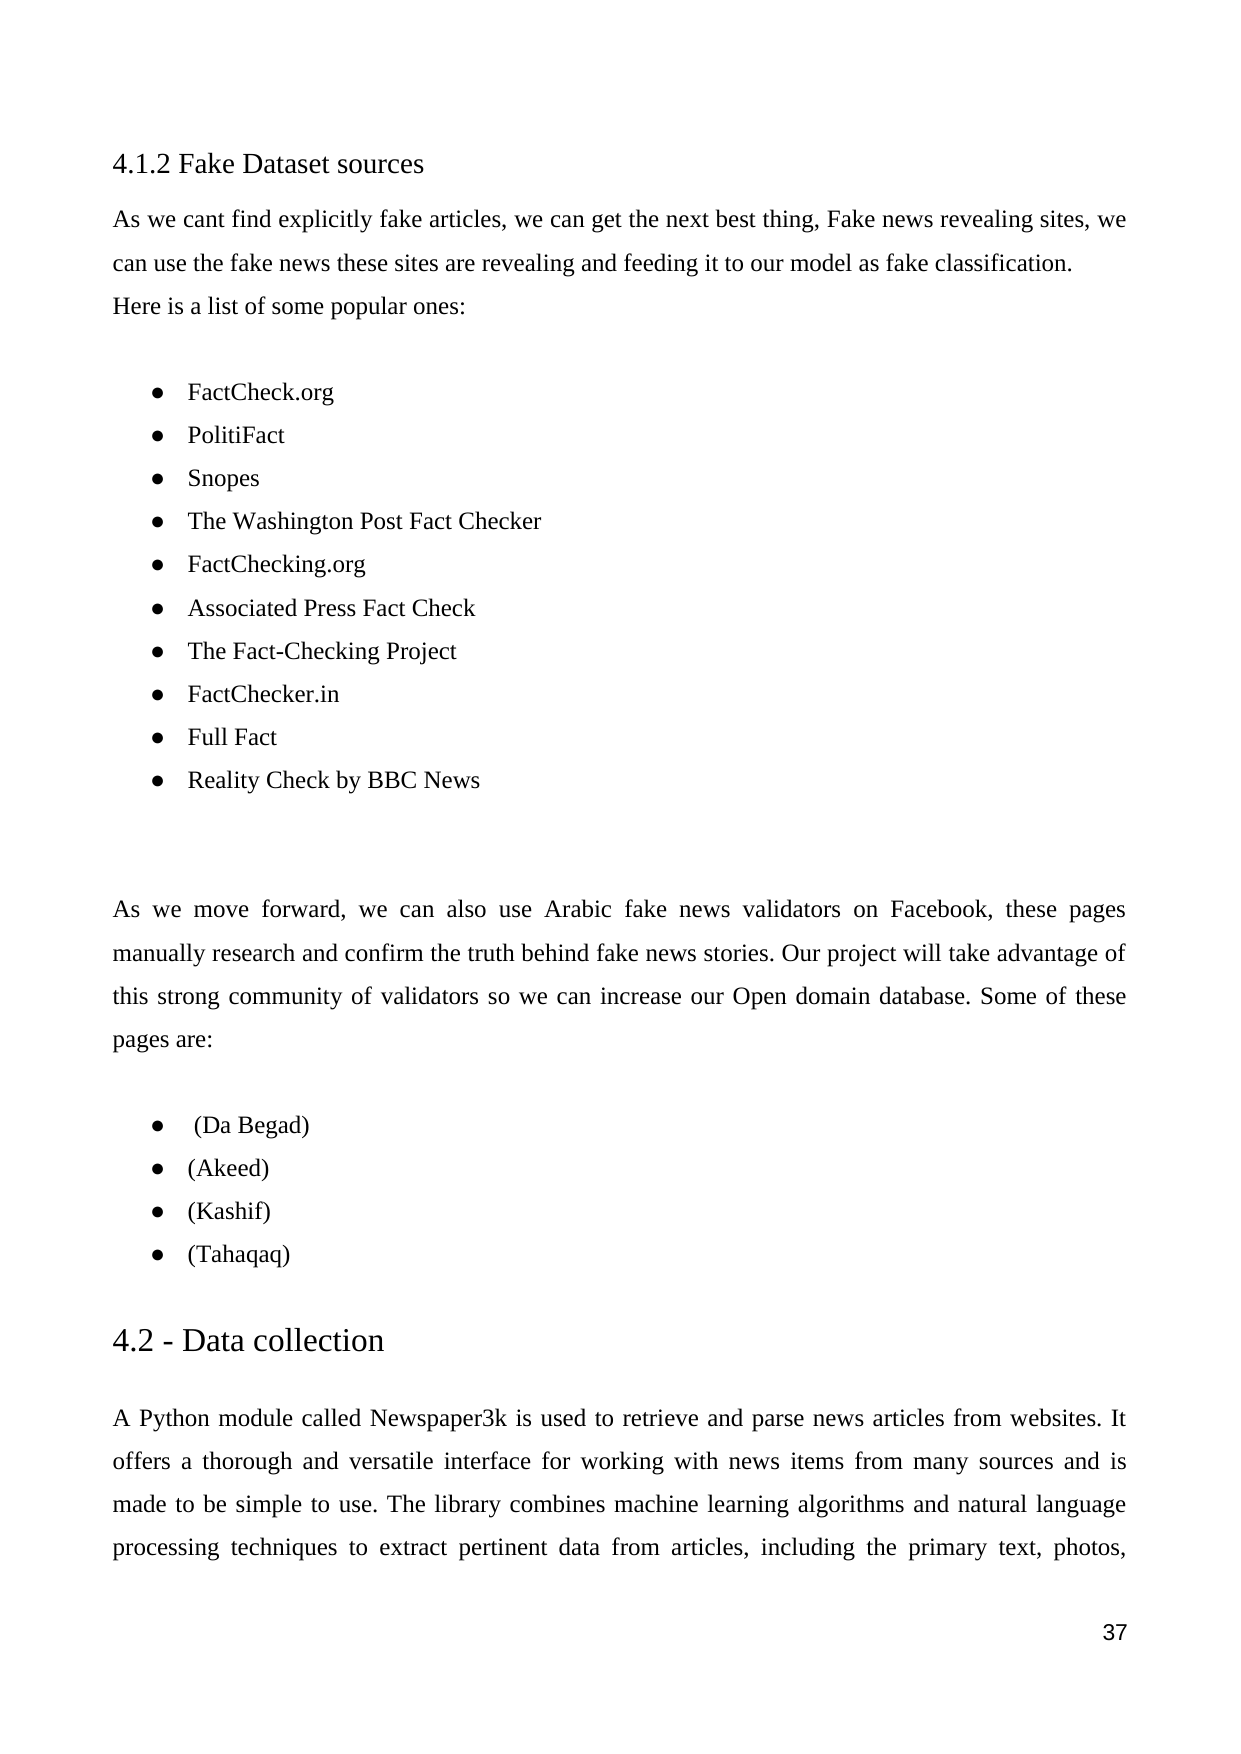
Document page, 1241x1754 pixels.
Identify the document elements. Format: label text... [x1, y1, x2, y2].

list FactChecking.org [150, 549, 1128, 578]
list FactChecker.in [150, 679, 1128, 708]
list The Fact-Checking Project [150, 636, 1128, 664]
list (Akeed) [150, 1153, 1128, 1182]
list (Kashif) [150, 1196, 1128, 1225]
list (Tahaqaq) [150, 1239, 1128, 1268]
list Reality Check by BBC News [150, 765, 1128, 794]
list Associated Press Fact Check [150, 593, 1128, 621]
text As we cant find explicitly fake articles, we can get the next best thing, Fake news revealing sites, we can use the fake news these sites are revealing and feeding it to our model as fake classification. [112, 204, 1128, 276]
list Full Fact [150, 722, 1128, 751]
list The Washington Post Fact Checker [150, 506, 1128, 535]
text As we move forward, we can also use Arabic fake news validators on Facebook, these pages manually research and confirm the truth behind fake news stories. Our project will take advantage of this strong community of validators so we can increase our Open domain database. Some of these pages are: [112, 894, 1128, 1053]
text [112, 1403, 1128, 1561]
subtitle 4.2 - Data collection [112, 1320, 1128, 1358]
list (Da Begad) [150, 1110, 1128, 1139]
subtitle 4.1.2 Fake Dataset sources [112, 146, 1128, 179]
list FactCheck.org [150, 377, 1128, 406]
list Snopes [150, 463, 1128, 492]
list PolitiFact [150, 420, 1128, 449]
text Here is a list of some popular ones: [112, 291, 1128, 319]
